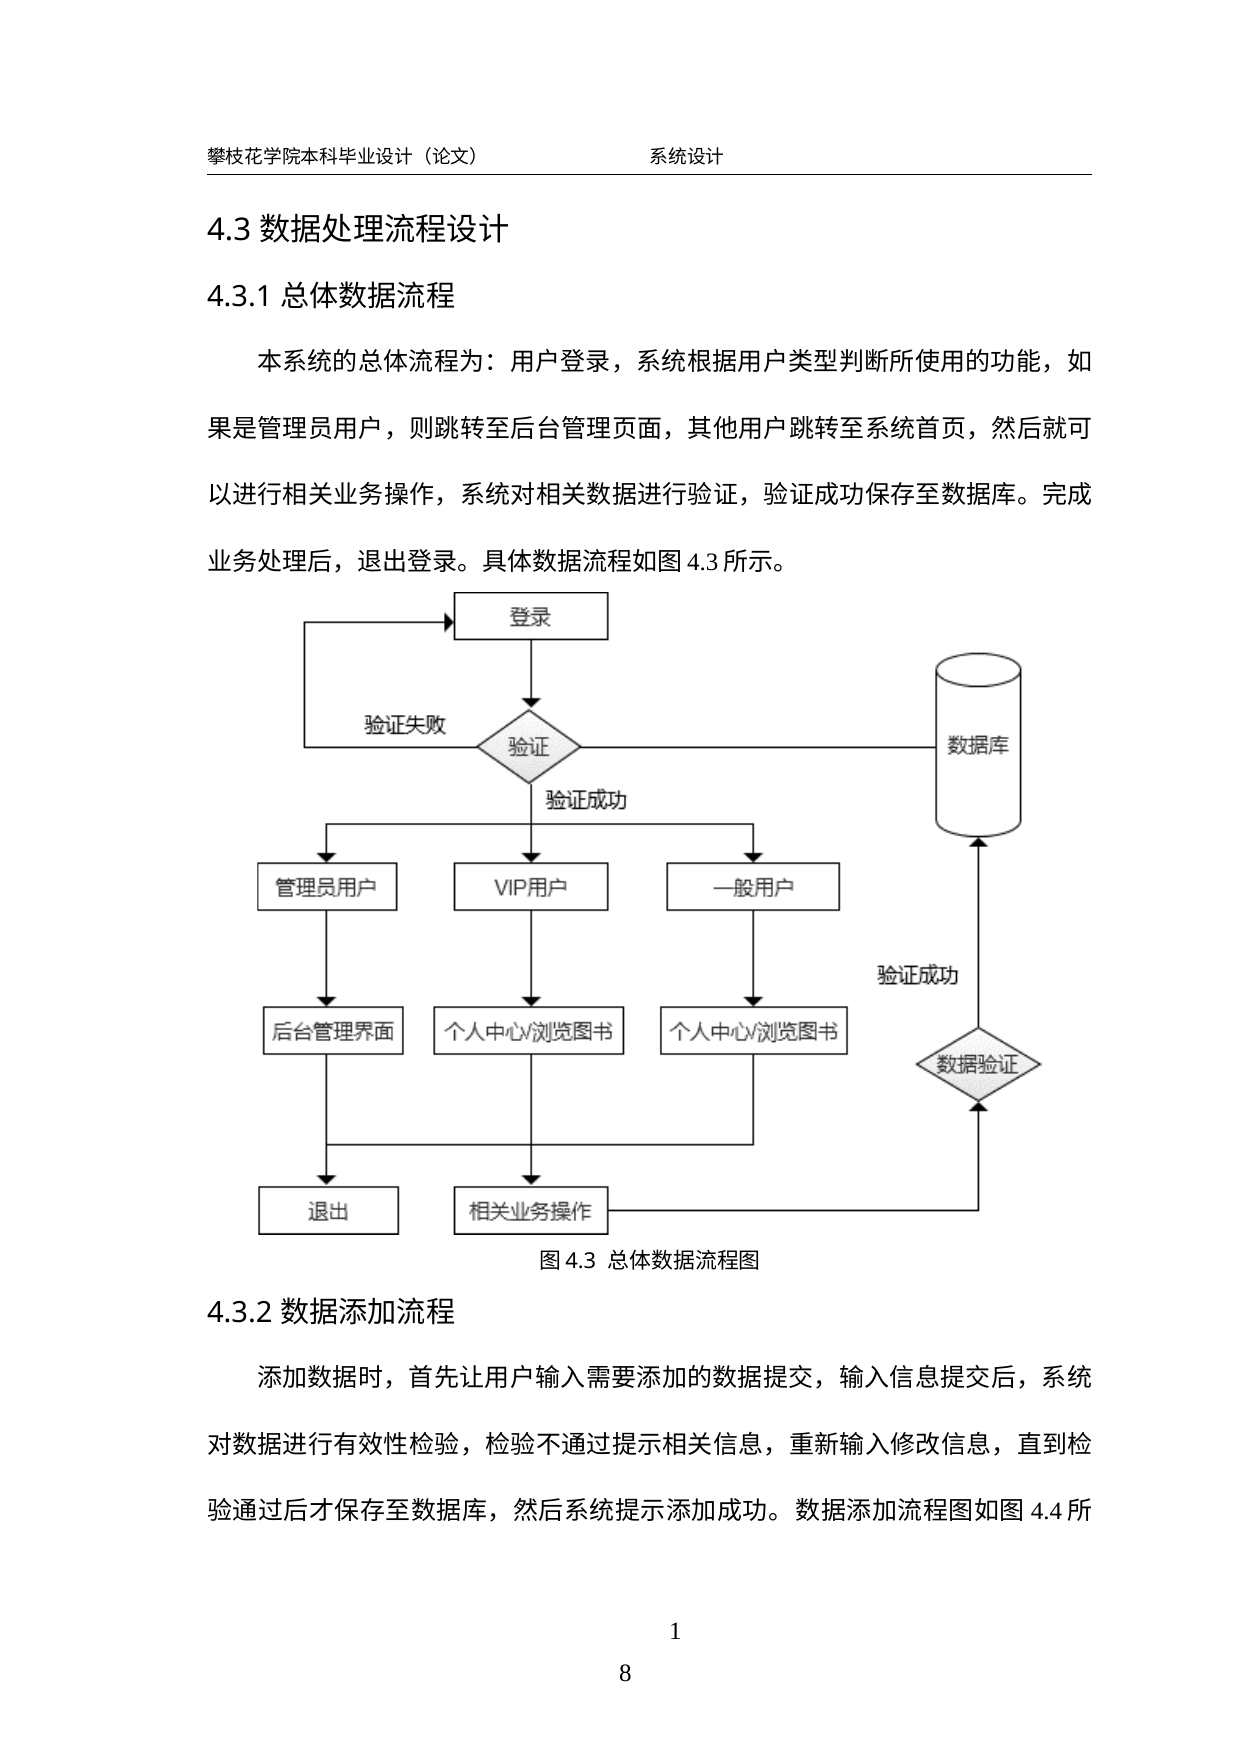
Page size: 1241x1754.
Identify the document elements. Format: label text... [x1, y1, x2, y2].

text 图4.3 总体数据流程图 [207, 1235, 1092, 1276]
subtitle 4.3 数据处理流程设计 [207, 194, 1092, 260]
subtitle 4.3.2 数据添加流程 [207, 1276, 1092, 1343]
subtitle 4.3.1 总体数据流程 [207, 260, 1092, 327]
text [207, 1343, 1092, 1542]
text 本系统的总体流程为：用户登录，系统根据用户类型判断所使用的功能，如果是管理员用户，则跳转至后台管理页面，其他用户跳转至系统首页，然后就可以进行相关业务操作，系统对相关数据进行验证，验证成功保存至数据库。完成业务处理后，退出登录。具体数据流程如图4.3所示。 [207, 327, 1092, 592]
picture [257, 592, 1042, 1235]
